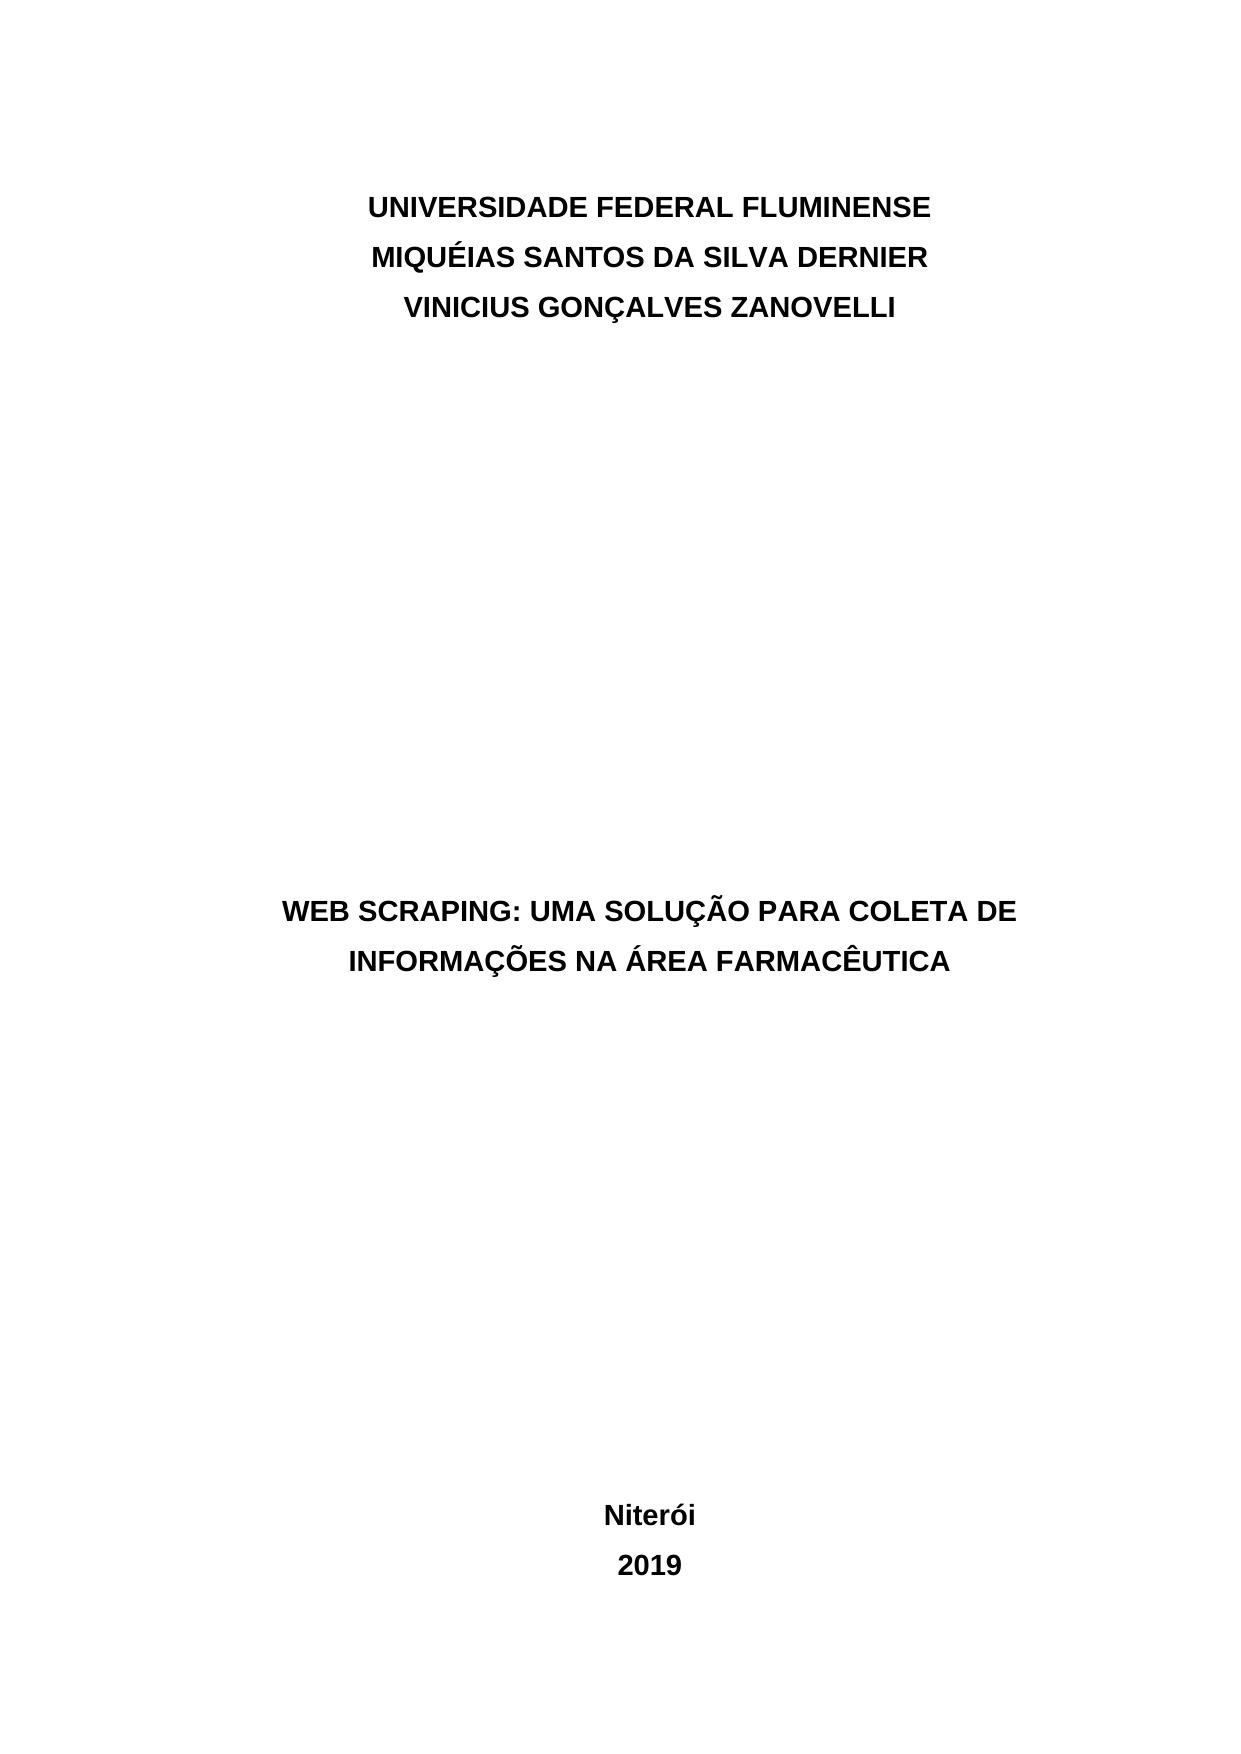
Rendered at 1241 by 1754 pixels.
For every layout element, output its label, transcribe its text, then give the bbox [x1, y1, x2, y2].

text MIQUÉIAS SANTOS DA SILVA DERNIER VINICIUS GONÇALVES ZANOVELLI [177, 240, 1122, 324]
text 2019 [177, 1548, 1122, 1582]
text UNIVERSIDADE FEDERAL FLUMINENSE [177, 189, 1122, 223]
text WEB SCRAPING: UMA SOLUÇÃO PARA COLETA DE INFORMAÇÕES NA ÁREA FARMACÊUTICA [177, 894, 1122, 978]
text Niterói [177, 1498, 1122, 1531]
